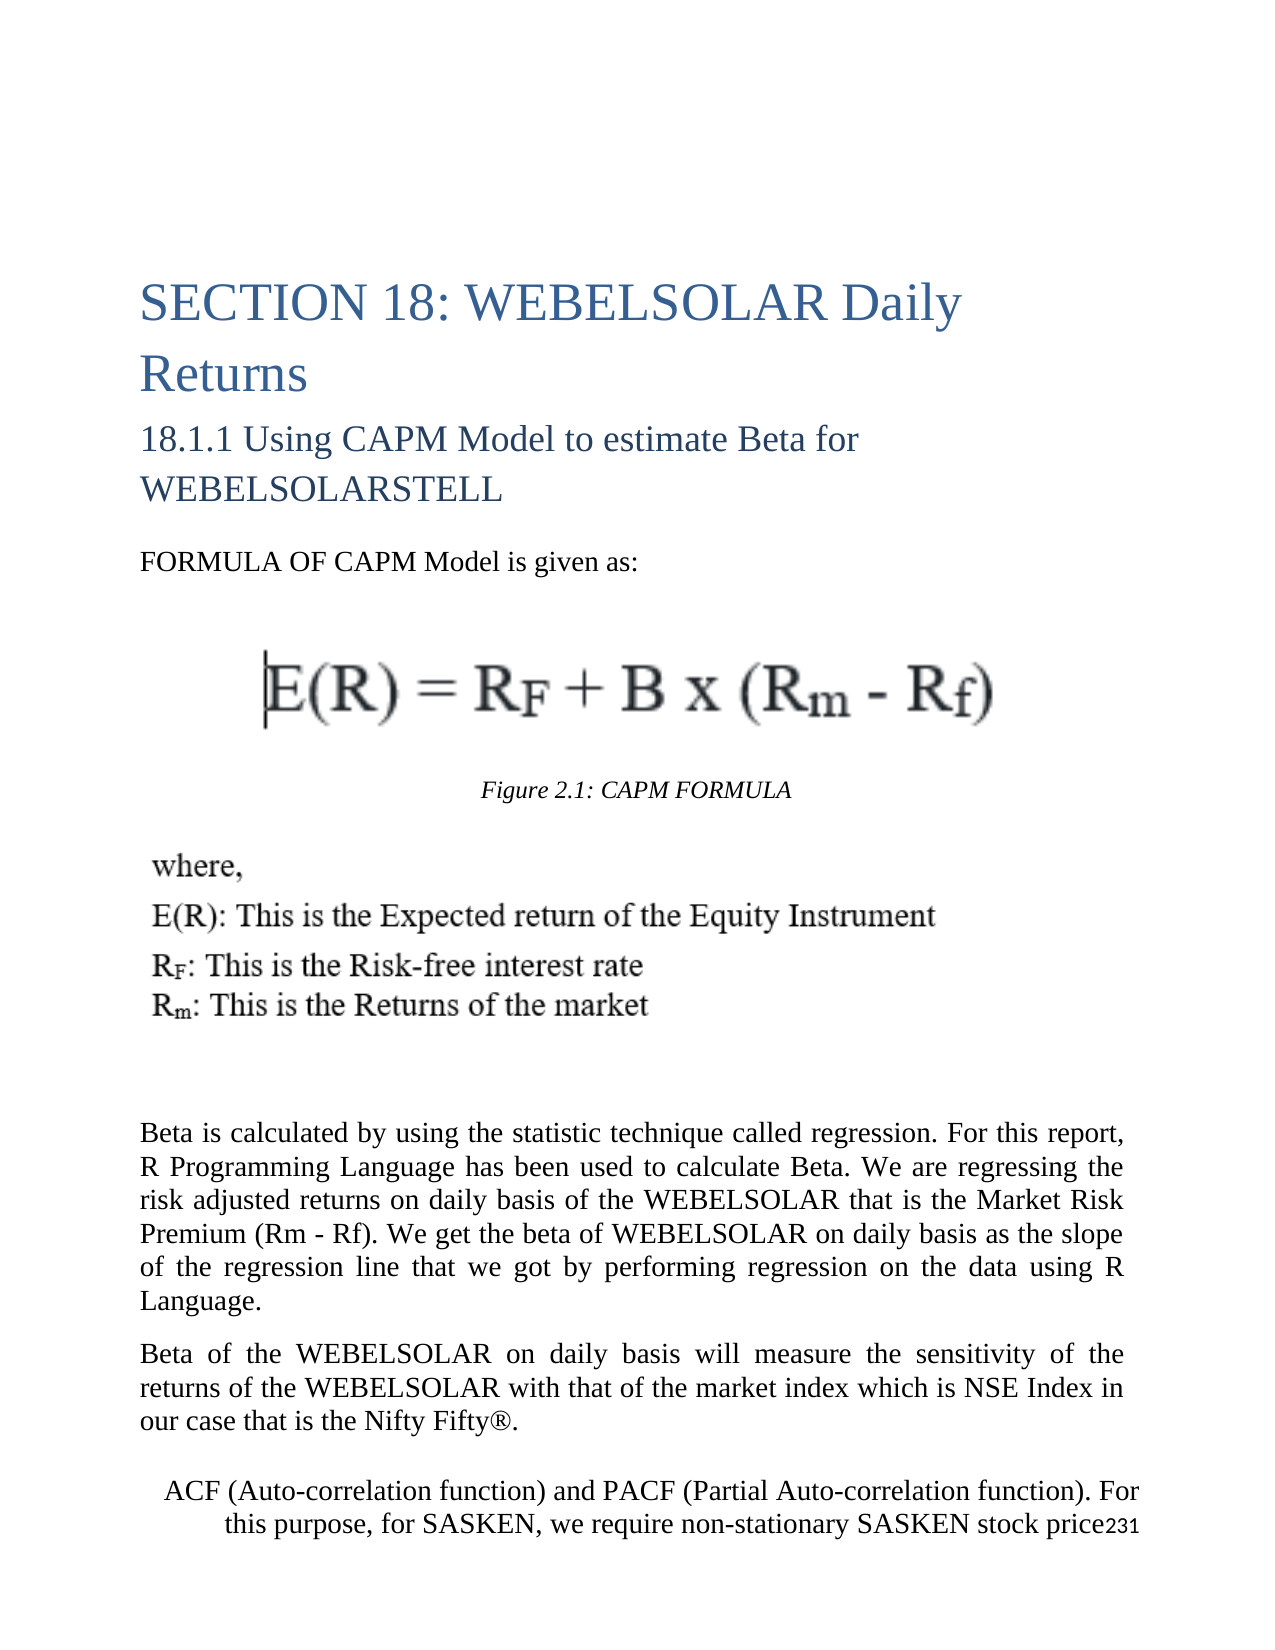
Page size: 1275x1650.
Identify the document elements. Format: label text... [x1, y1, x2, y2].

text Beta of the WEBELSOLAR on daily basis will measure the sensitivity of the returns of the WEBELSOLAR with that of the market index which is NSE Index in our case that is the Nifty Fifty®. [139, 1336, 1125, 1437]
picture [139, 843, 978, 1060]
text FORMULA OF CAPM Model is given as: [139, 544, 1139, 578]
picture [259, 606, 1020, 766]
subtitle 18.1.1 Using CAPM Model to estimate Beta for WEBELSOLARSTELL [139, 417, 1139, 509]
text Beta is calculated by using the statistic technique called regression. For this report, R Programming Language has been used to calculate Beta. We are regressing the risk adjusted returns on daily basis of the WEBELSOLAR that is the Market Risk Premium (Rm - Rf). We get the beta of WEBELSOLAR on daily basis as the slope of the regression line that we got by performing regression on the data using R Language. [139, 1115, 1125, 1316]
text Figure 2.1: CAPM FORMULA [139, 775, 1135, 804]
subtitle SECTION 18: WEBELSOLAR Daily Returns [139, 269, 1139, 403]
